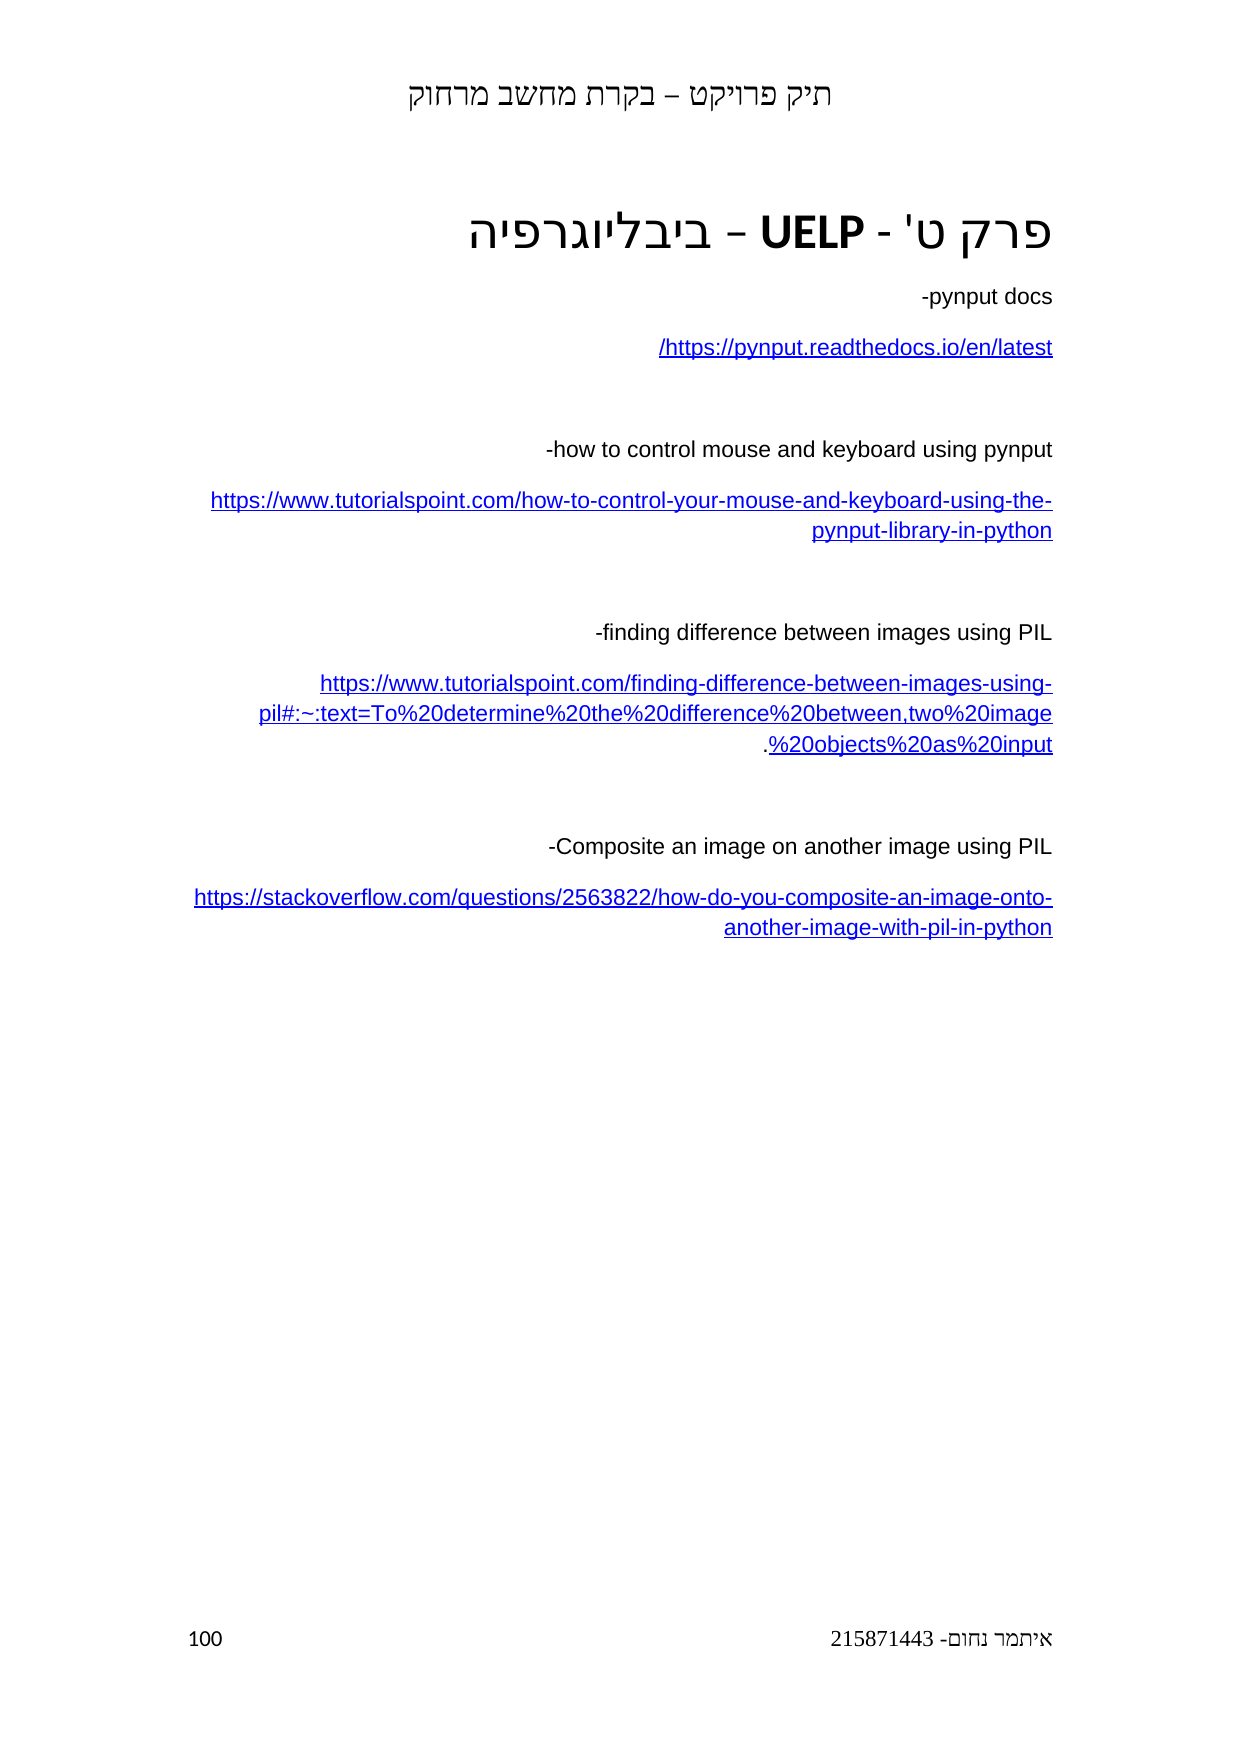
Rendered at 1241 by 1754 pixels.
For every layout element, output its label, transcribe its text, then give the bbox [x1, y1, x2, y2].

text https://www.tutorialspoint.com/finding-difference-between-images-using-pil#:~:text=To%20determine%20the%20difference%20between,two%20image%20objects%20as%20input. [187, 670, 1053, 757]
text https://pynput.readthedocs.io/en/latest/ [187, 334, 1053, 360]
text Composite an image on another image using PIL- [187, 833, 1053, 859]
text finding difference between images using PIL- [187, 619, 1053, 645]
text https://stackoverflow.com/questions/2563822/how-do-you-composite-an-image-onto-another-image-with-pil-in-python [187, 884, 1053, 940]
text how to control mouse and keyboard using pynput- [187, 436, 1053, 462]
text pynput docs- [187, 283, 1053, 309]
text https://www.tutorialspoint.com/how-to-control-your-mouse-and-keyboard-using-the-pynput-library-in-python [187, 487, 1053, 543]
subtitle פרק ט' - UELP – ביבליוגרפיה [187, 200, 1053, 261]
